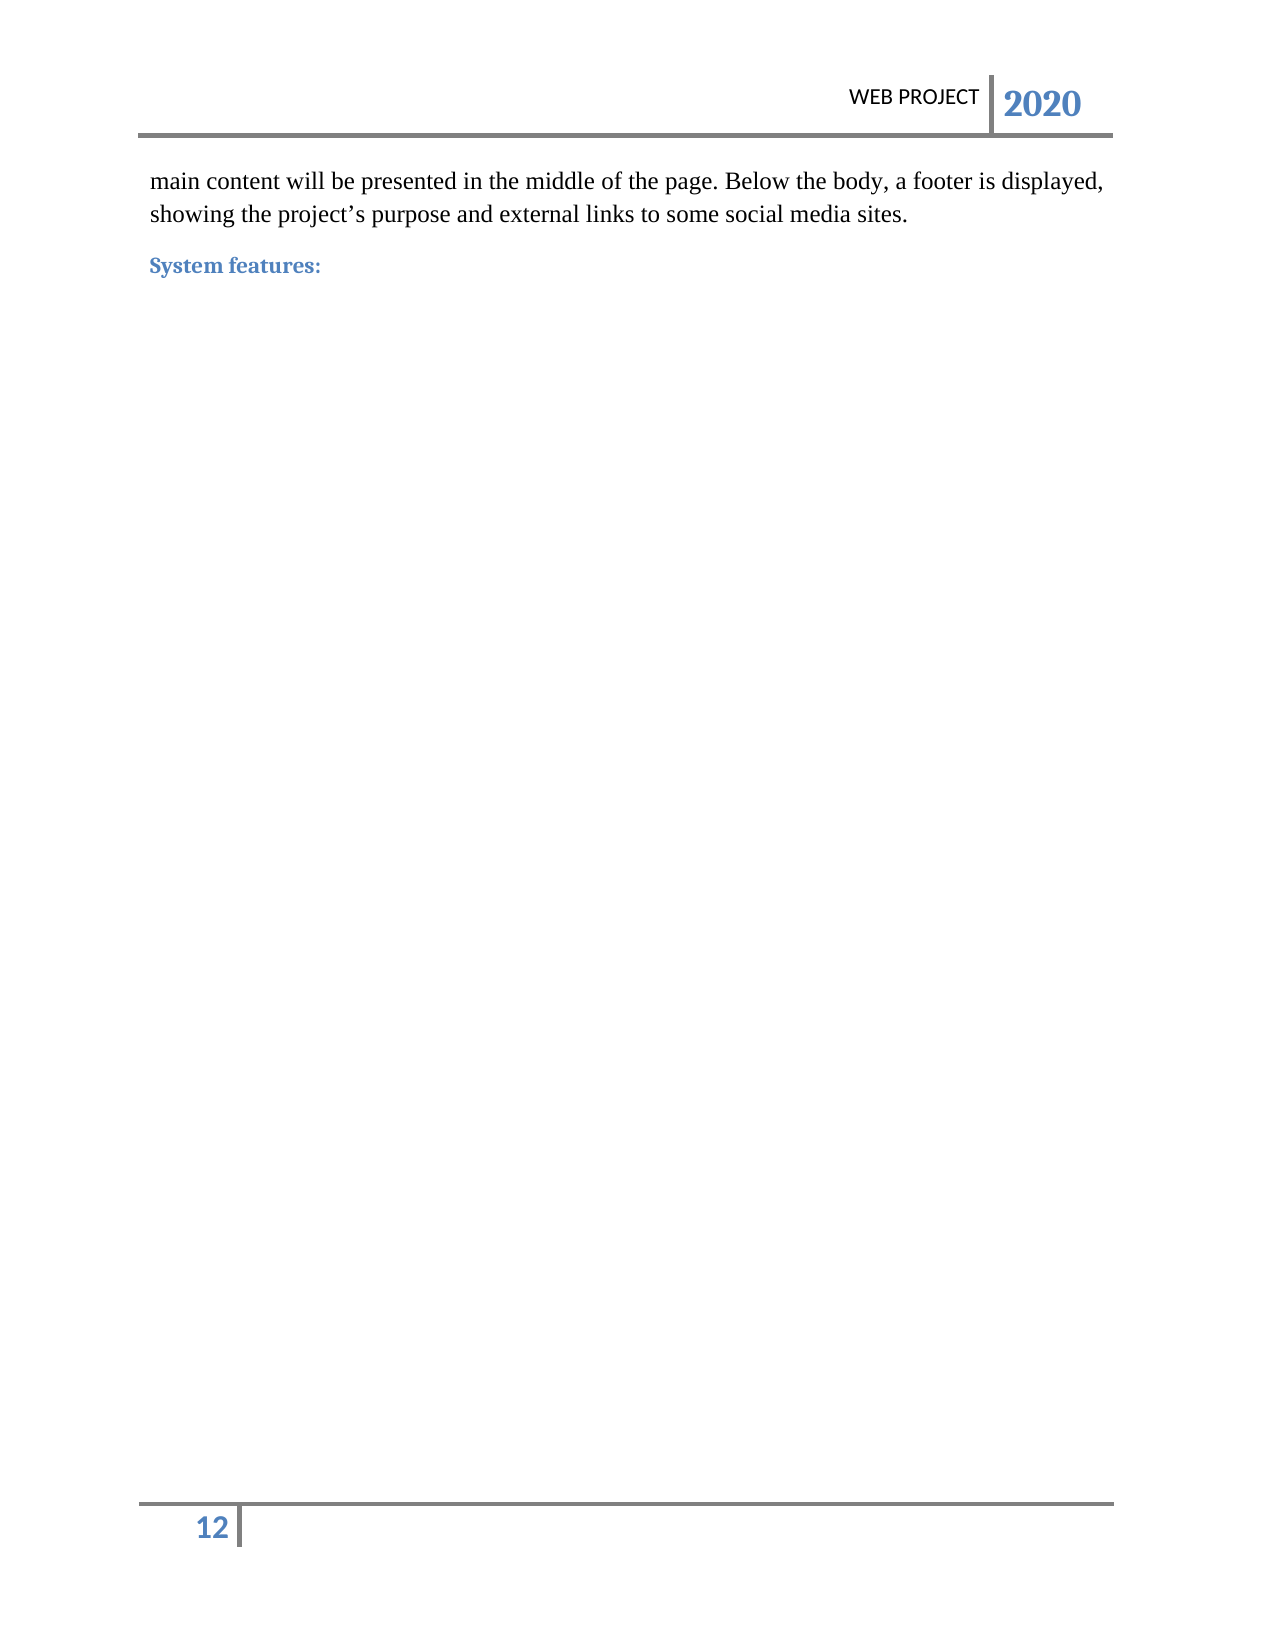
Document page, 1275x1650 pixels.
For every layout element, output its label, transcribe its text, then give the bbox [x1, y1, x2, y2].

subtitle System features: [150, 253, 1125, 279]
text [150, 166, 1125, 228]
